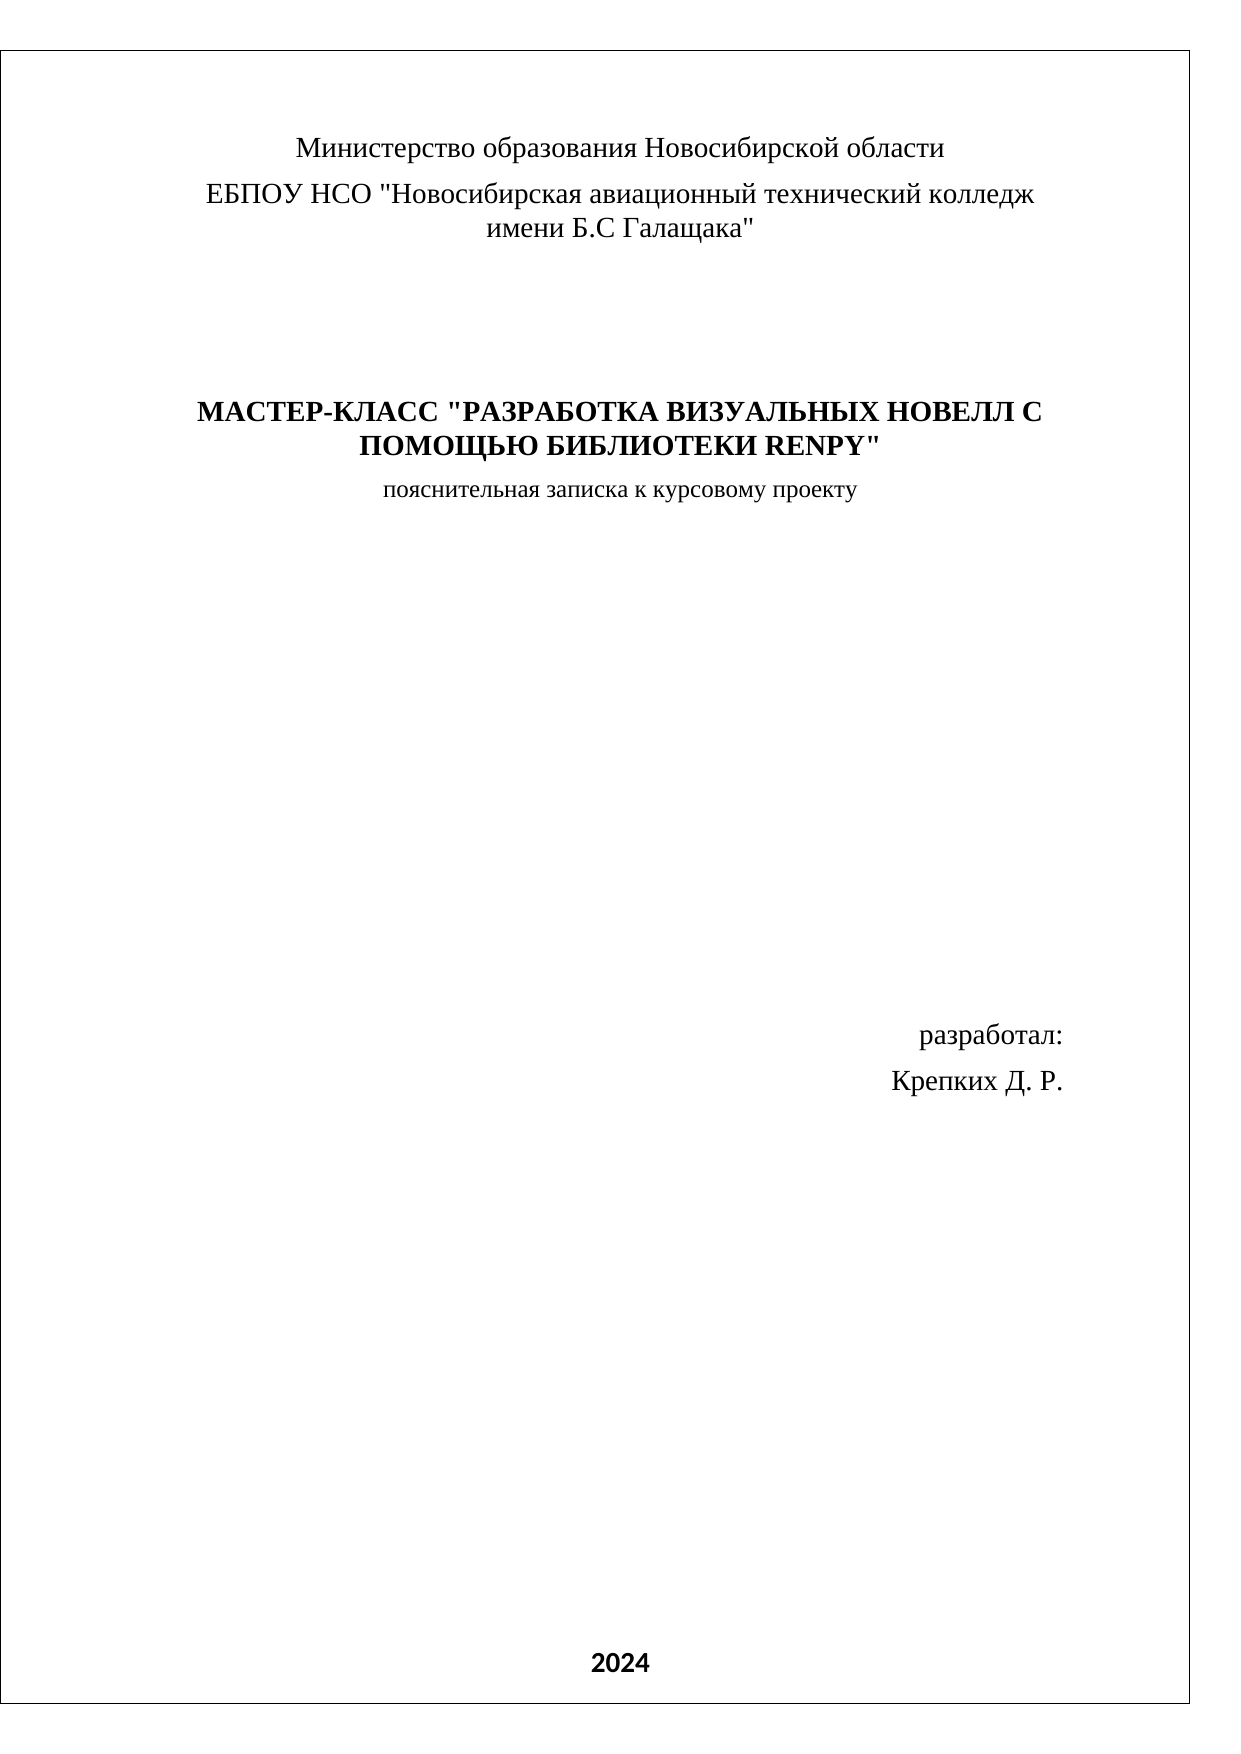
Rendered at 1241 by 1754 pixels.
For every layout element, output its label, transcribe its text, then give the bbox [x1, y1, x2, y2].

text Министерство образования Новосибирской области [177, 131, 1063, 164]
text пояснительная записка к курсовому проекту [177, 474, 1063, 503]
text разработал: [177, 1017, 1063, 1050]
text Крепких Д. Р. [177, 1063, 1063, 1096]
text ЕБПОУ НСО "Новосибирская авиационный технический колледж имени Б.С Галащака" [177, 177, 1063, 244]
text МАСТЕР-КЛАСС "РАЗРАБОТКА ВИЗУАЛЬНЫХ НОВЕЛЛ С ПОМОЩЬЮ БИБЛИОТЕКИ RENPY" [177, 394, 1063, 461]
